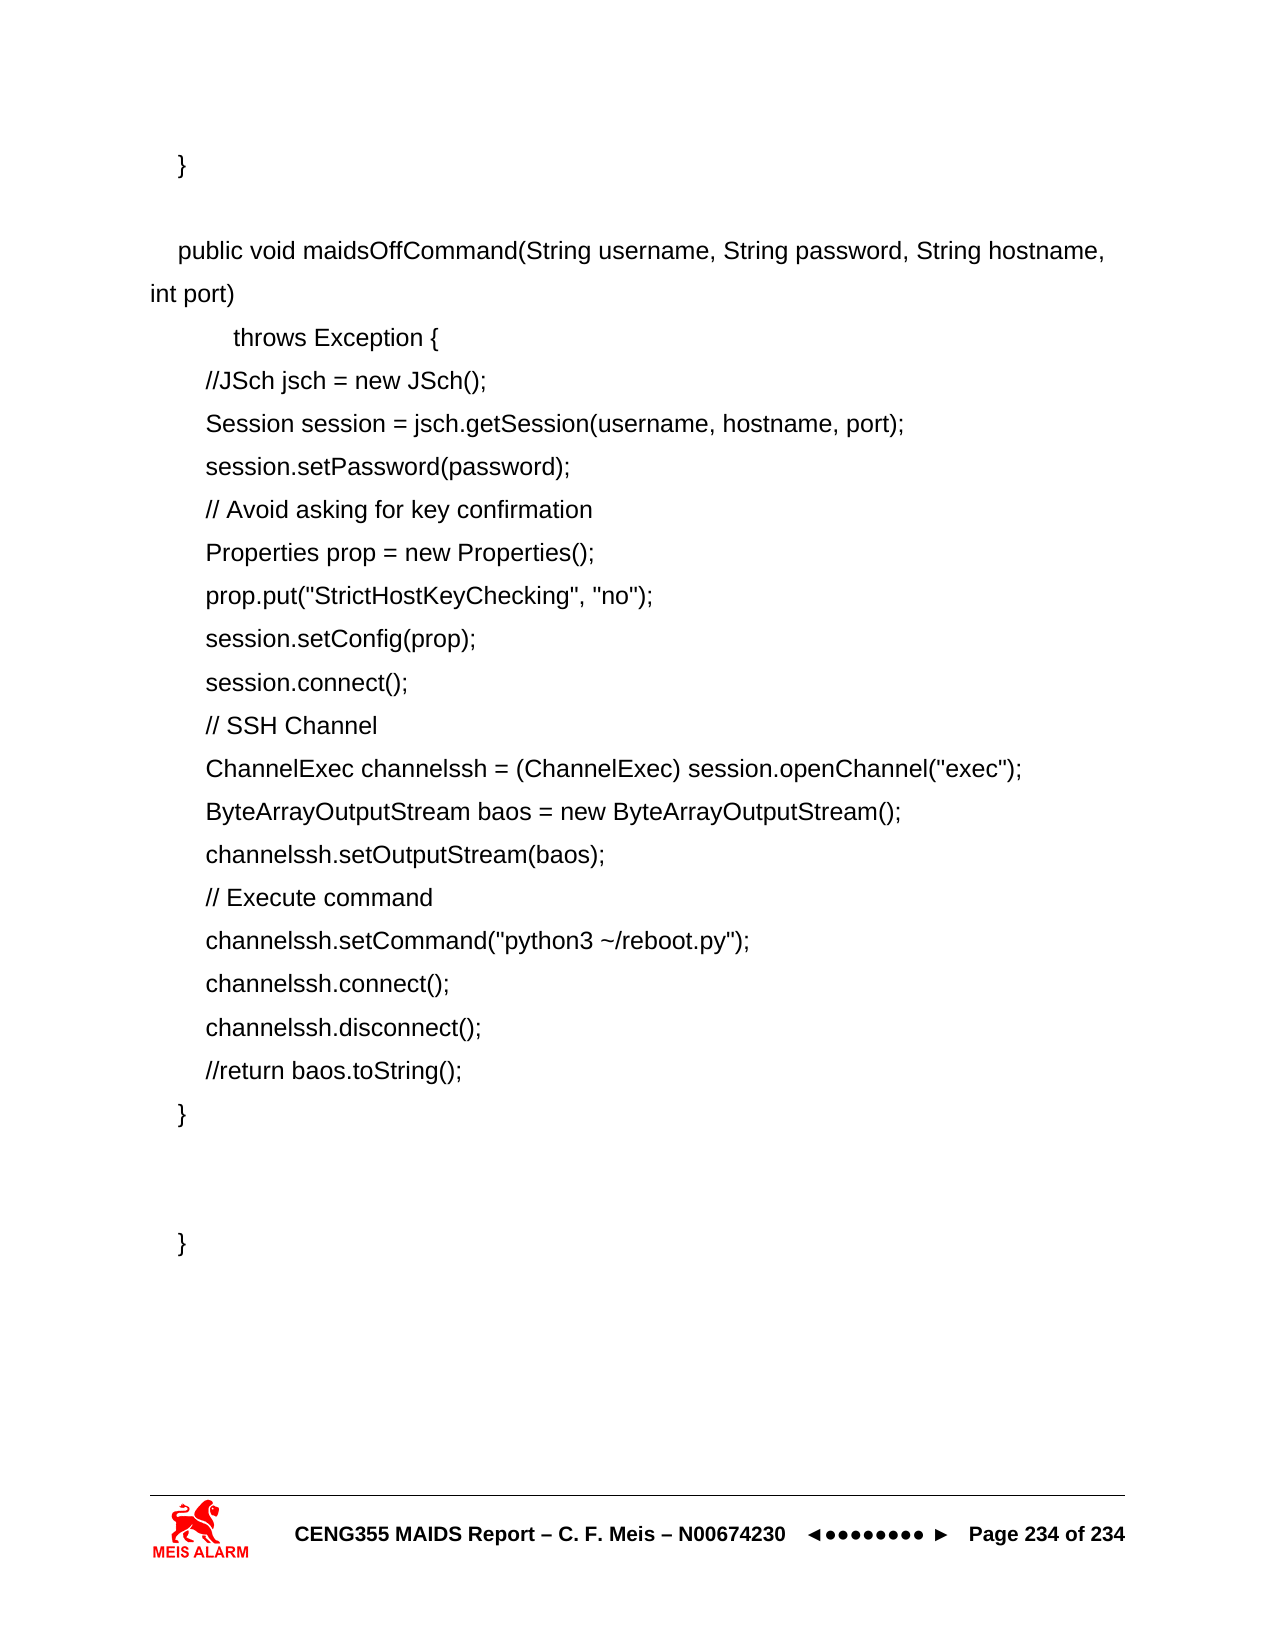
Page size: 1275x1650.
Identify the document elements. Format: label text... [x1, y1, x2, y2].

text Properties prop = new Properties(); [150, 538, 1125, 567]
text ByteArrayOutputStream baos = new ByteArrayOutputStream(); [150, 797, 1125, 826]
picture [150, 1498, 253, 1561]
text channelssh.setCommand("python3 ~/reboot.py"); [150, 926, 1125, 955]
text } [150, 1228, 1125, 1257]
text // Execute command [150, 883, 1125, 912]
text Session session = jsch.getSession(username, hostname, port); [150, 409, 1125, 437]
text ChannelExec channelssh = (ChannelExec) session.openChannel("exec"); [150, 754, 1125, 782]
text prop.put("StrictHostKeyChecking", "no"); [150, 581, 1125, 610]
text //return baos.toString(); [150, 1056, 1125, 1084]
text channelssh.connect(); [150, 969, 1125, 998]
text // SSH Channel [150, 711, 1125, 739]
text session.setPassword(password); [150, 452, 1125, 481]
text session.setConfig(prop); [150, 624, 1125, 653]
text session.connect(); [150, 667, 1125, 696]
text throws Exception { [150, 322, 1125, 351]
text channelssh.setOutputStream(baos); [150, 840, 1125, 869]
text // Avoid asking for key confirmation [150, 495, 1125, 524]
text } [150, 1099, 1125, 1127]
text //JSch jsch = new JSch(); [150, 366, 1125, 394]
text } [150, 150, 1125, 179]
text public void maidsOffCommand(String username, String password, String hostname, int port) [150, 236, 1125, 308]
text channelssh.disconnect(); [150, 1012, 1125, 1041]
